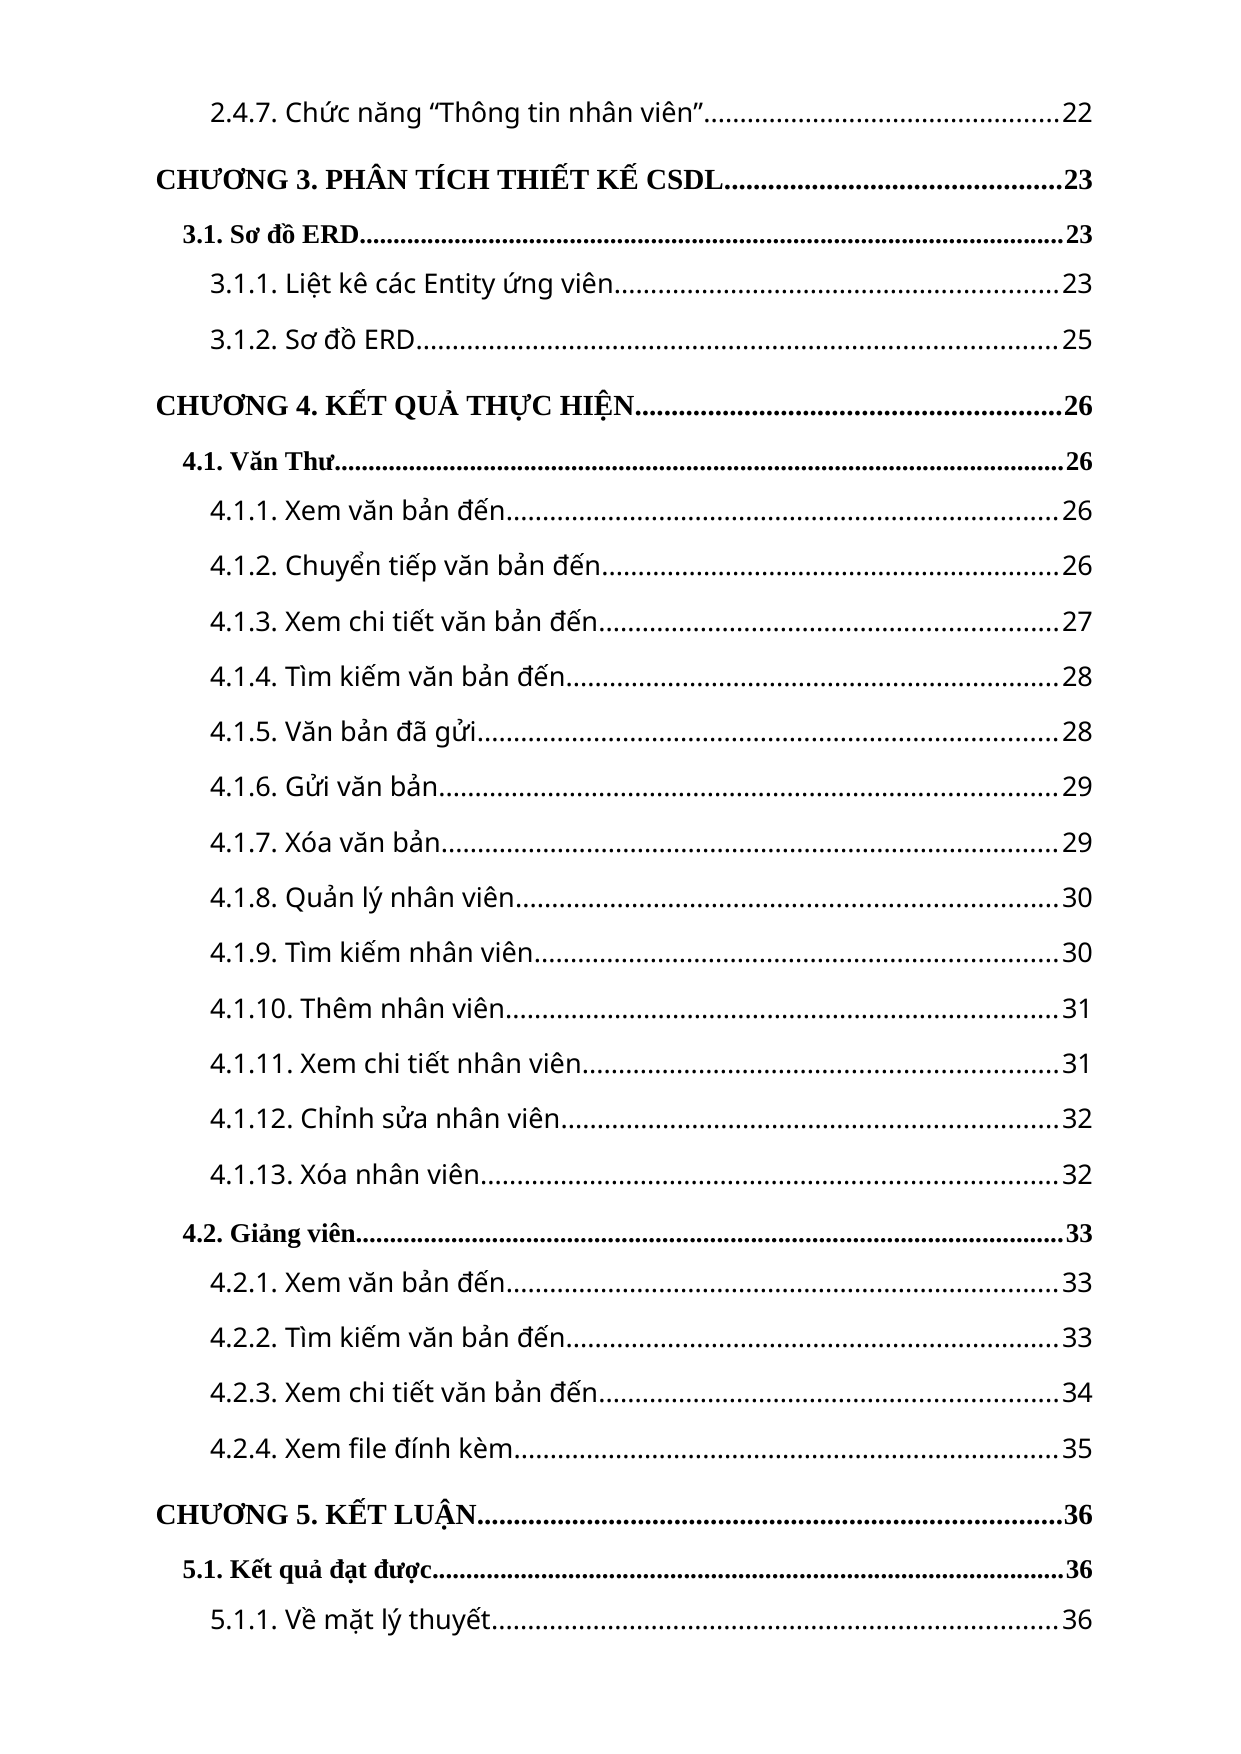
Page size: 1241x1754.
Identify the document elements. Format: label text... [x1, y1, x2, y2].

text CHƯƠNG 5. Kết luận 36 [118, 1497, 1152, 1531]
text 4.1.6. Gửi văn bản 29 [172, 768, 1152, 805]
text 4.1.11. Xem chi tiết nhân viên 31 [172, 1044, 1152, 1081]
text 5.1. Kết quả đạt được 36 [145, 1554, 1152, 1585]
text 4.2.4. Xem file đính kèm 35 [172, 1429, 1152, 1466]
text 5.1.1. Về mặt lý thuyết 36 [172, 1600, 1152, 1637]
text 4.1.5. Văn bản đã gửi 28 [172, 713, 1152, 749]
text 4.1.1. Xem văn bản đến 26 [172, 491, 1152, 528]
text 4.1.4. Tìm kiếm văn bản đến 28 [172, 657, 1152, 694]
text CHƯƠNG 4. Kết quả thực hiện 26 [118, 388, 1152, 422]
text 3.1.2. Sơ đồ ERD 25 [172, 320, 1152, 357]
text 4.1.7. Xóa văn bản 29 [172, 823, 1152, 860]
text 3.1. Sơ đồ ERD 23 [145, 218, 1152, 249]
text 4.2. Giảng viên 33 [145, 1217, 1152, 1248]
text 3.1.1. Liệt kê các Entity ứng viên 23 [172, 265, 1152, 302]
text 4.1. Văn Thư 26 [145, 445, 1152, 476]
text 4.1.9. Tìm kiếm nhân viên 30 [172, 934, 1152, 971]
text 2.4.7. Chức năng “Thông tin nhân viên” 22 [172, 94, 1152, 131]
text 4.1.10. Thêm nhân viên 31 [172, 989, 1152, 1026]
text 4.1.8. Quản lý nhân viên 30 [172, 878, 1152, 915]
text 4.1.13. Xóa nhân viên 32 [172, 1155, 1152, 1192]
text 4.2.1. Xem văn bản đến 33 [172, 1263, 1152, 1300]
text 4.2.2. Tìm kiếm văn bản đến 33 [172, 1319, 1152, 1356]
text 4.2.3. Xem chi tiết văn bản đến 34 [172, 1374, 1152, 1411]
text 4.1.2. Chuyển tiếp văn bản đến 26 [172, 547, 1152, 583]
text 4.1.3. Xem chi tiết văn bản đến 27 [172, 602, 1152, 639]
text CHƯƠNG 3. Phân tích thiết kế CSDL 23 [118, 162, 1152, 195]
text 4.1.12. Chỉnh sửa nhân viên 32 [172, 1100, 1152, 1137]
